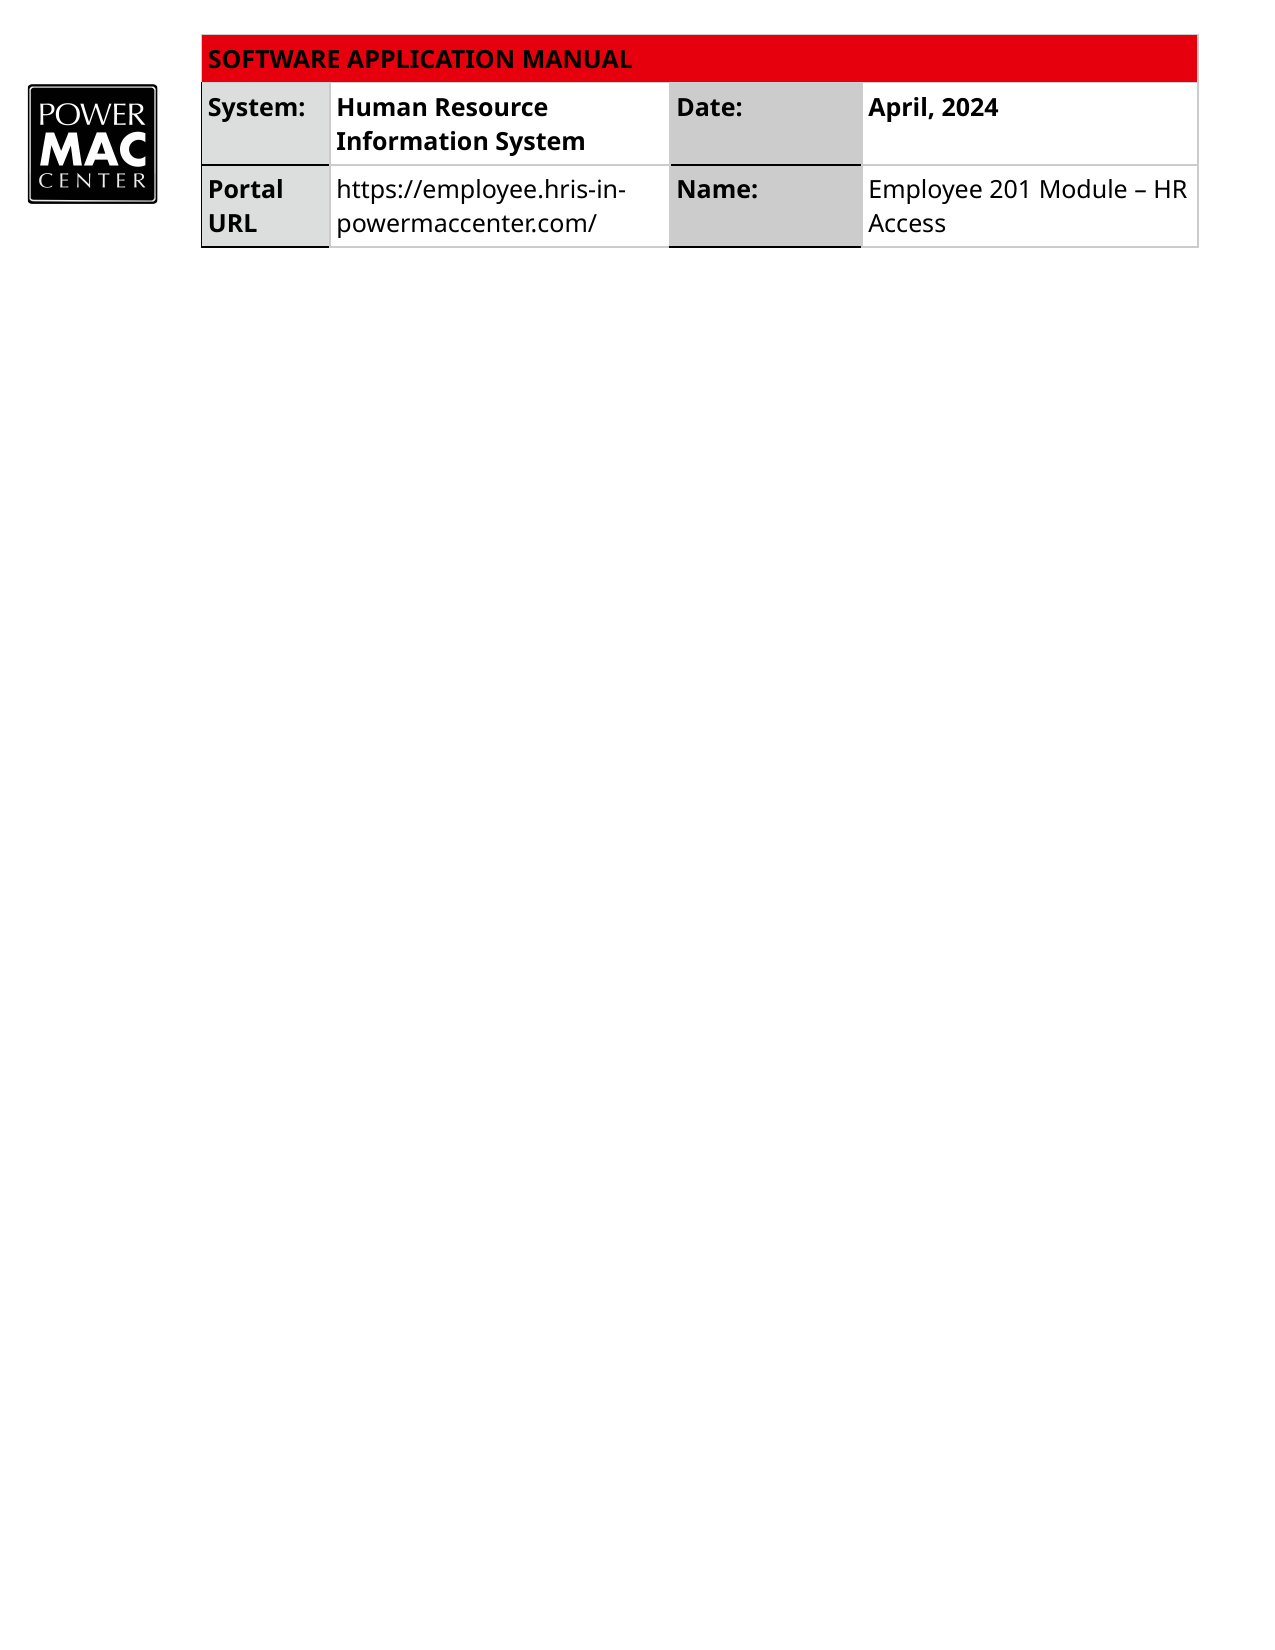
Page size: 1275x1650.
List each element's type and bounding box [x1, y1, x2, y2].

picture [27, 84, 158, 204]
